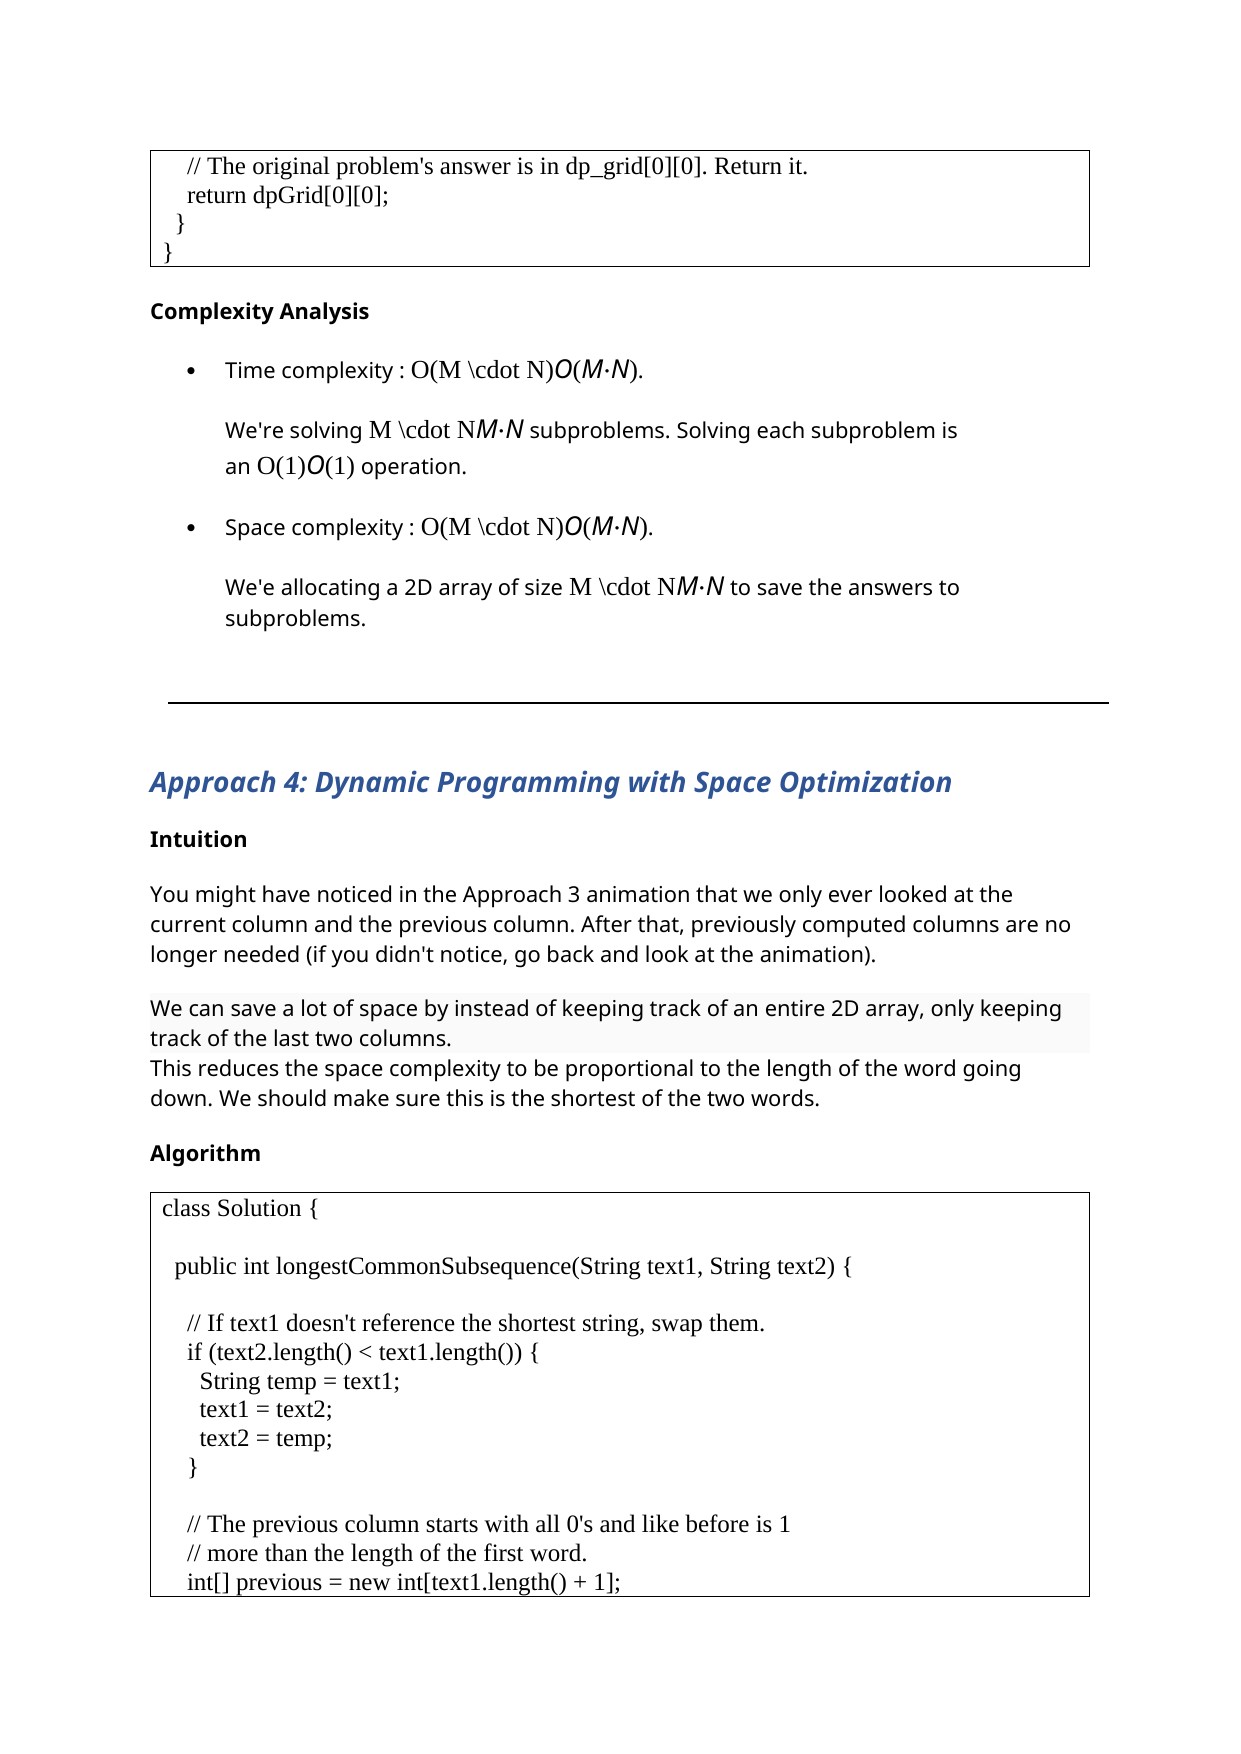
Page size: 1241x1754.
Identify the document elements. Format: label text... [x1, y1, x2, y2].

text Algorithm [150, 1137, 1090, 1167]
text We're solving M \cdot NM⋅N subproblems. Solving each subproblem is an O(1)O(1) operation. [225, 411, 1090, 482]
text This reduces the space complexity to be proportional to the length of the word going down. We should make sure this is the shortest of the two words. [150, 1053, 1090, 1112]
list Space complexity : O(M \cdot N)O(M⋅N). [187, 507, 1090, 543]
text We can save a lot of space by instead of keeping track of an entire 2D array, only keeping track of the last two columns. [150, 993, 1090, 1053]
text Complexity Analysis [150, 296, 1090, 326]
text Intuition [150, 824, 1090, 854]
list Time complexity : O(M \cdot N)O(M⋅N). [187, 351, 1090, 386]
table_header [151, 1193, 1089, 1596]
subtitle Approach 4: Dynamic Programming with Space Optimization [150, 762, 1090, 801]
text We'e allocating a 2D array of size M \cdot NM⋅N to save the answers to subproblems. [225, 568, 1090, 633]
text You might have noticed in the Approach 3 animation that we only ever looked at the current column and the previous column. After that, previously computed columns are no longer needed (if you didn't notice, go back and look at the animation). [150, 879, 1090, 968]
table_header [151, 151, 1089, 266]
